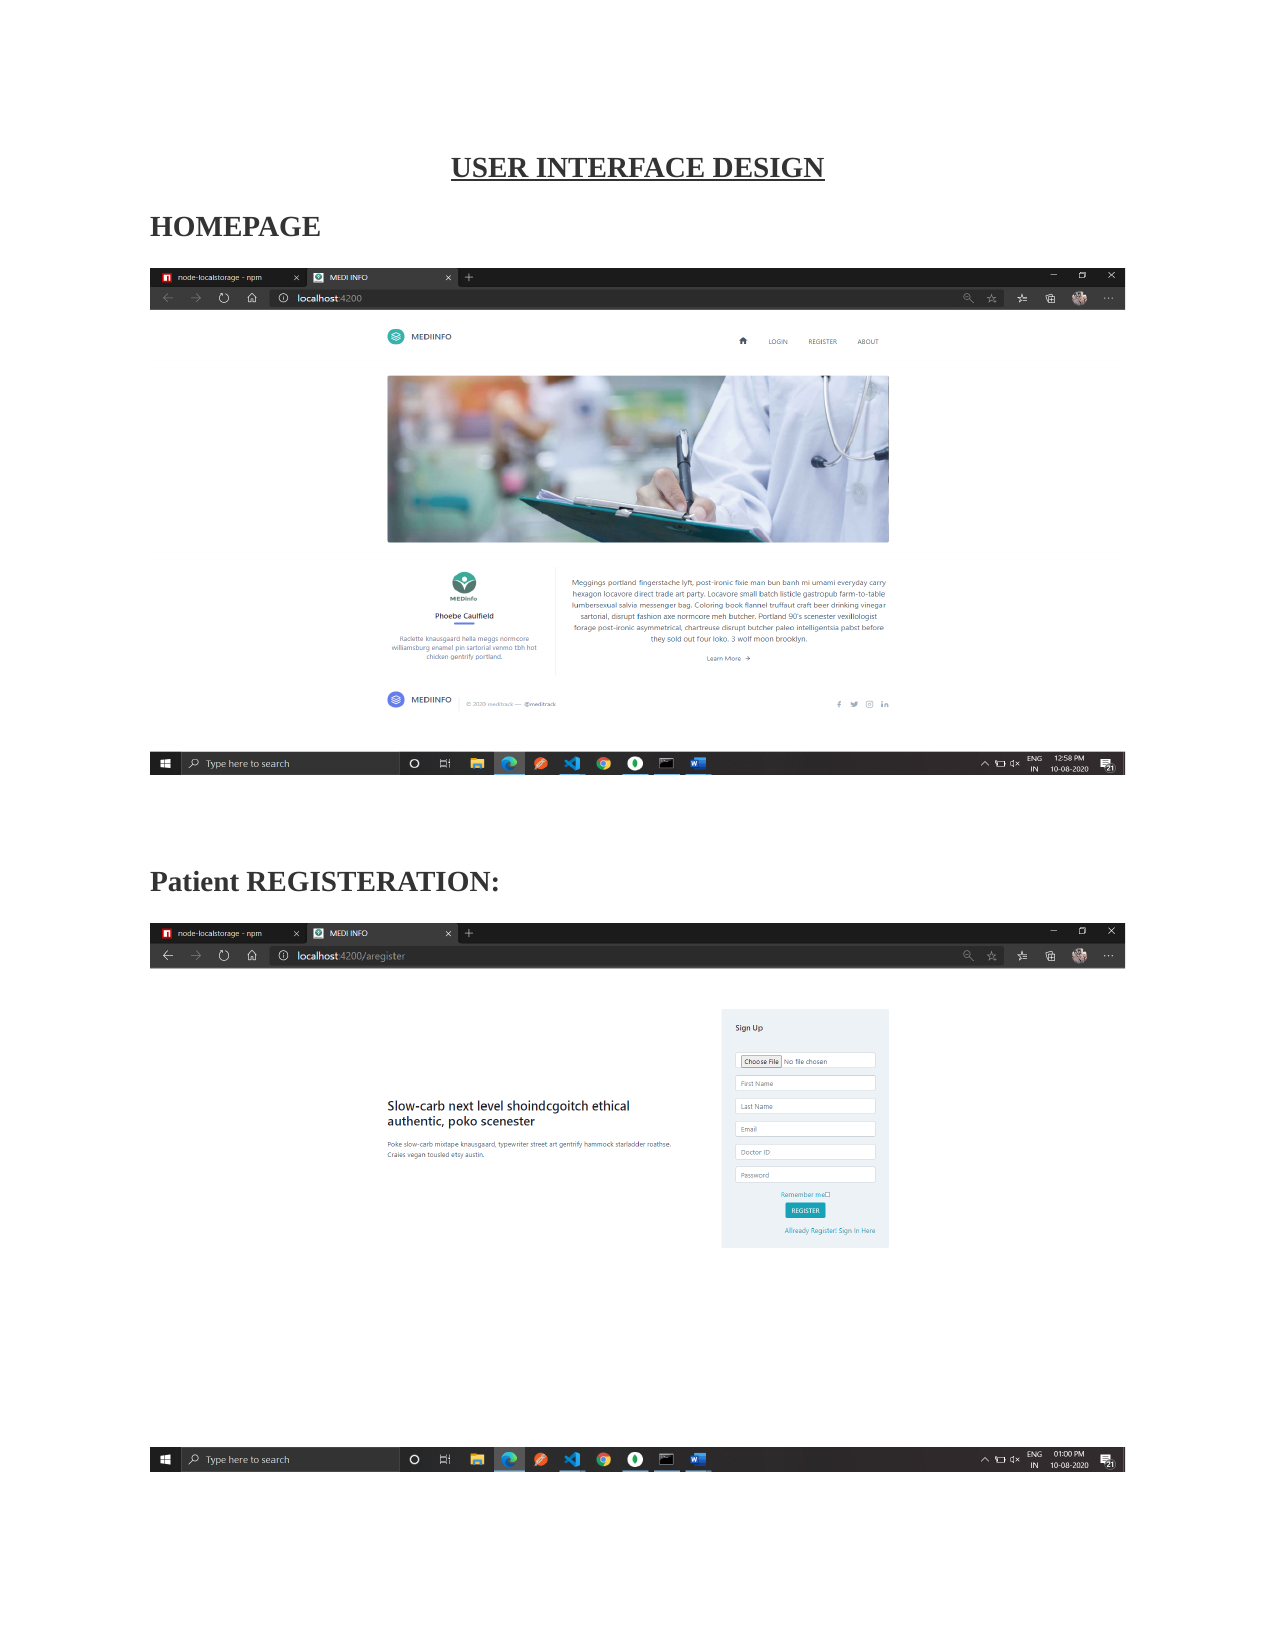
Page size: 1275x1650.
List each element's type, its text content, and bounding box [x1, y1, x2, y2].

text HOMEPAGE [150, 209, 1125, 243]
text USER INTERFACE DESIGN [150, 150, 1125, 183]
text Patient REGISTERATION: [150, 864, 1125, 897]
picture [150, 923, 1125, 1472]
picture [150, 268, 1125, 775]
